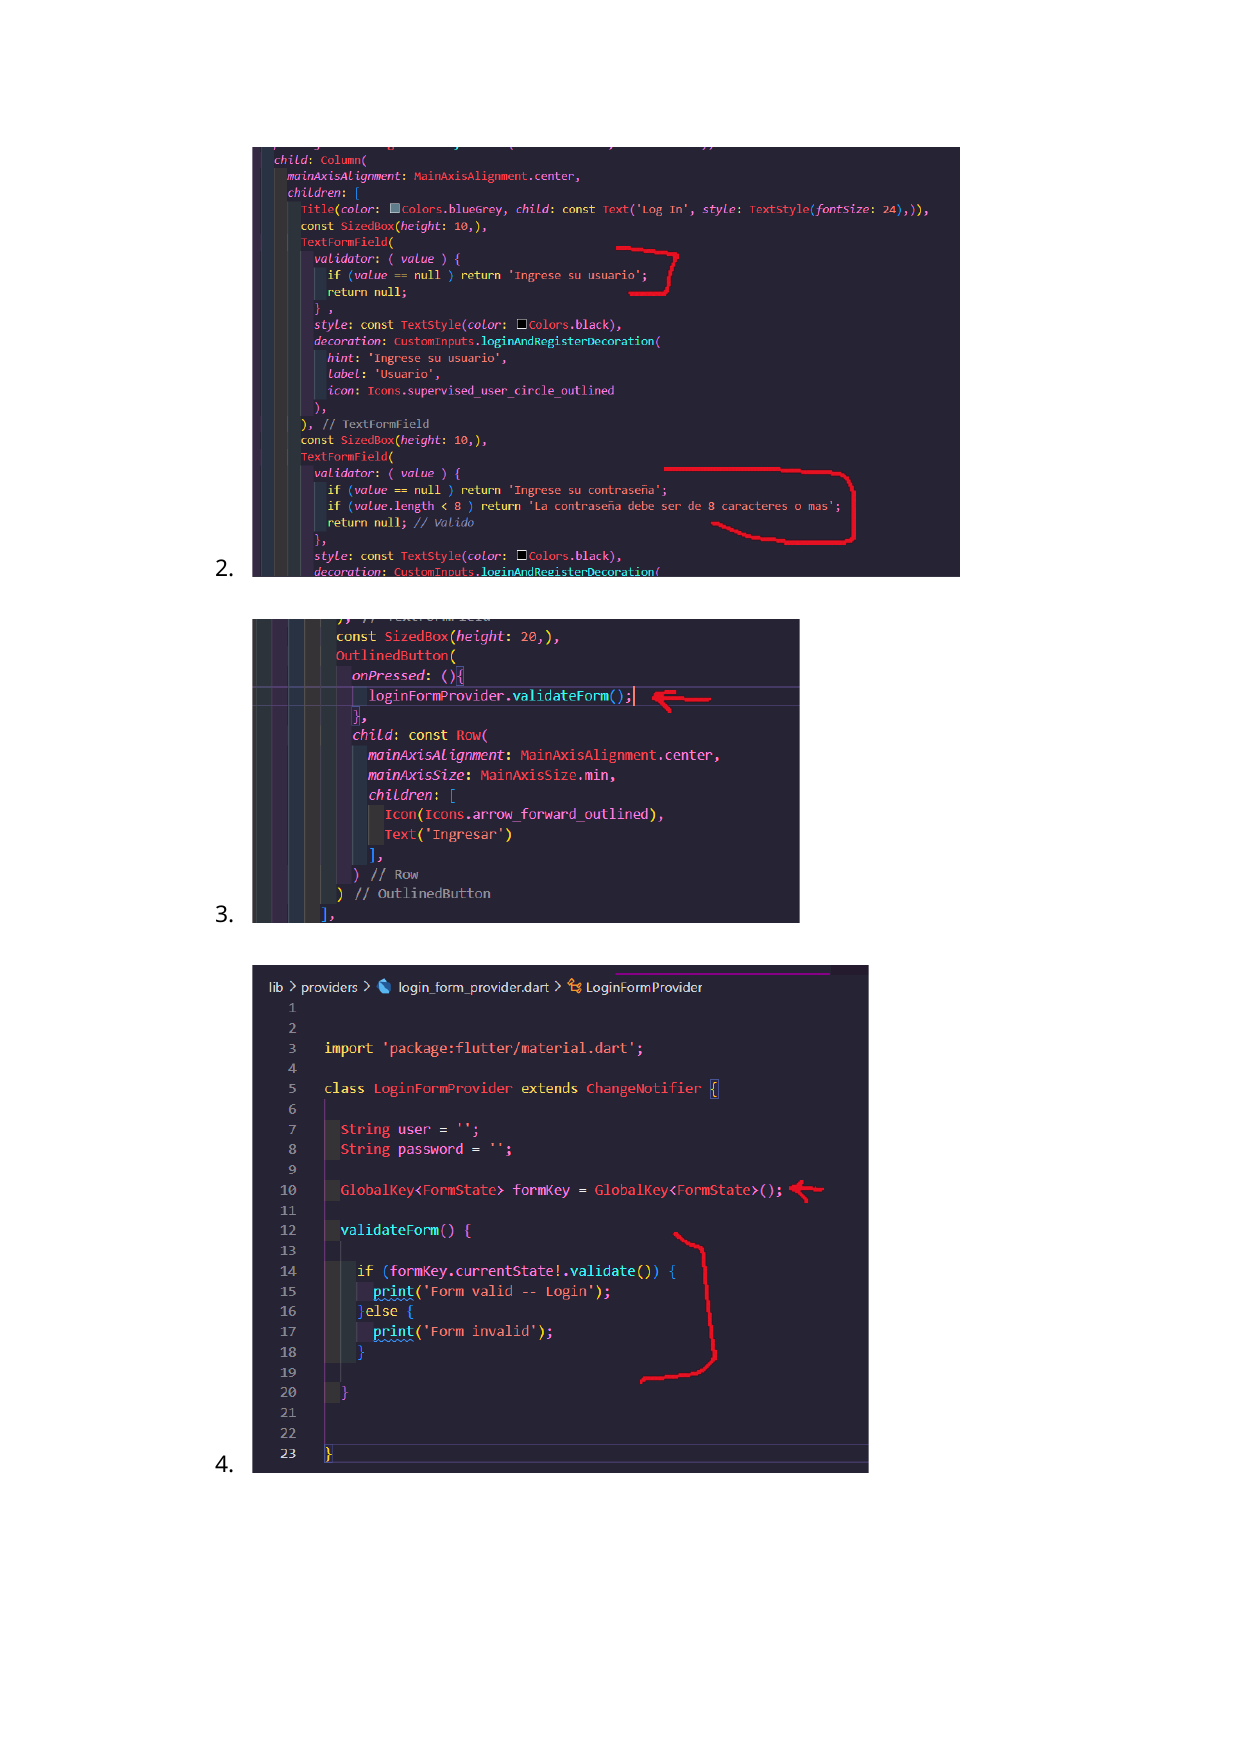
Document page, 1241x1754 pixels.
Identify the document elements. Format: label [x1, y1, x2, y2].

picture [252, 965, 869, 1473]
picture [252, 619, 800, 923]
picture [252, 147, 960, 577]
